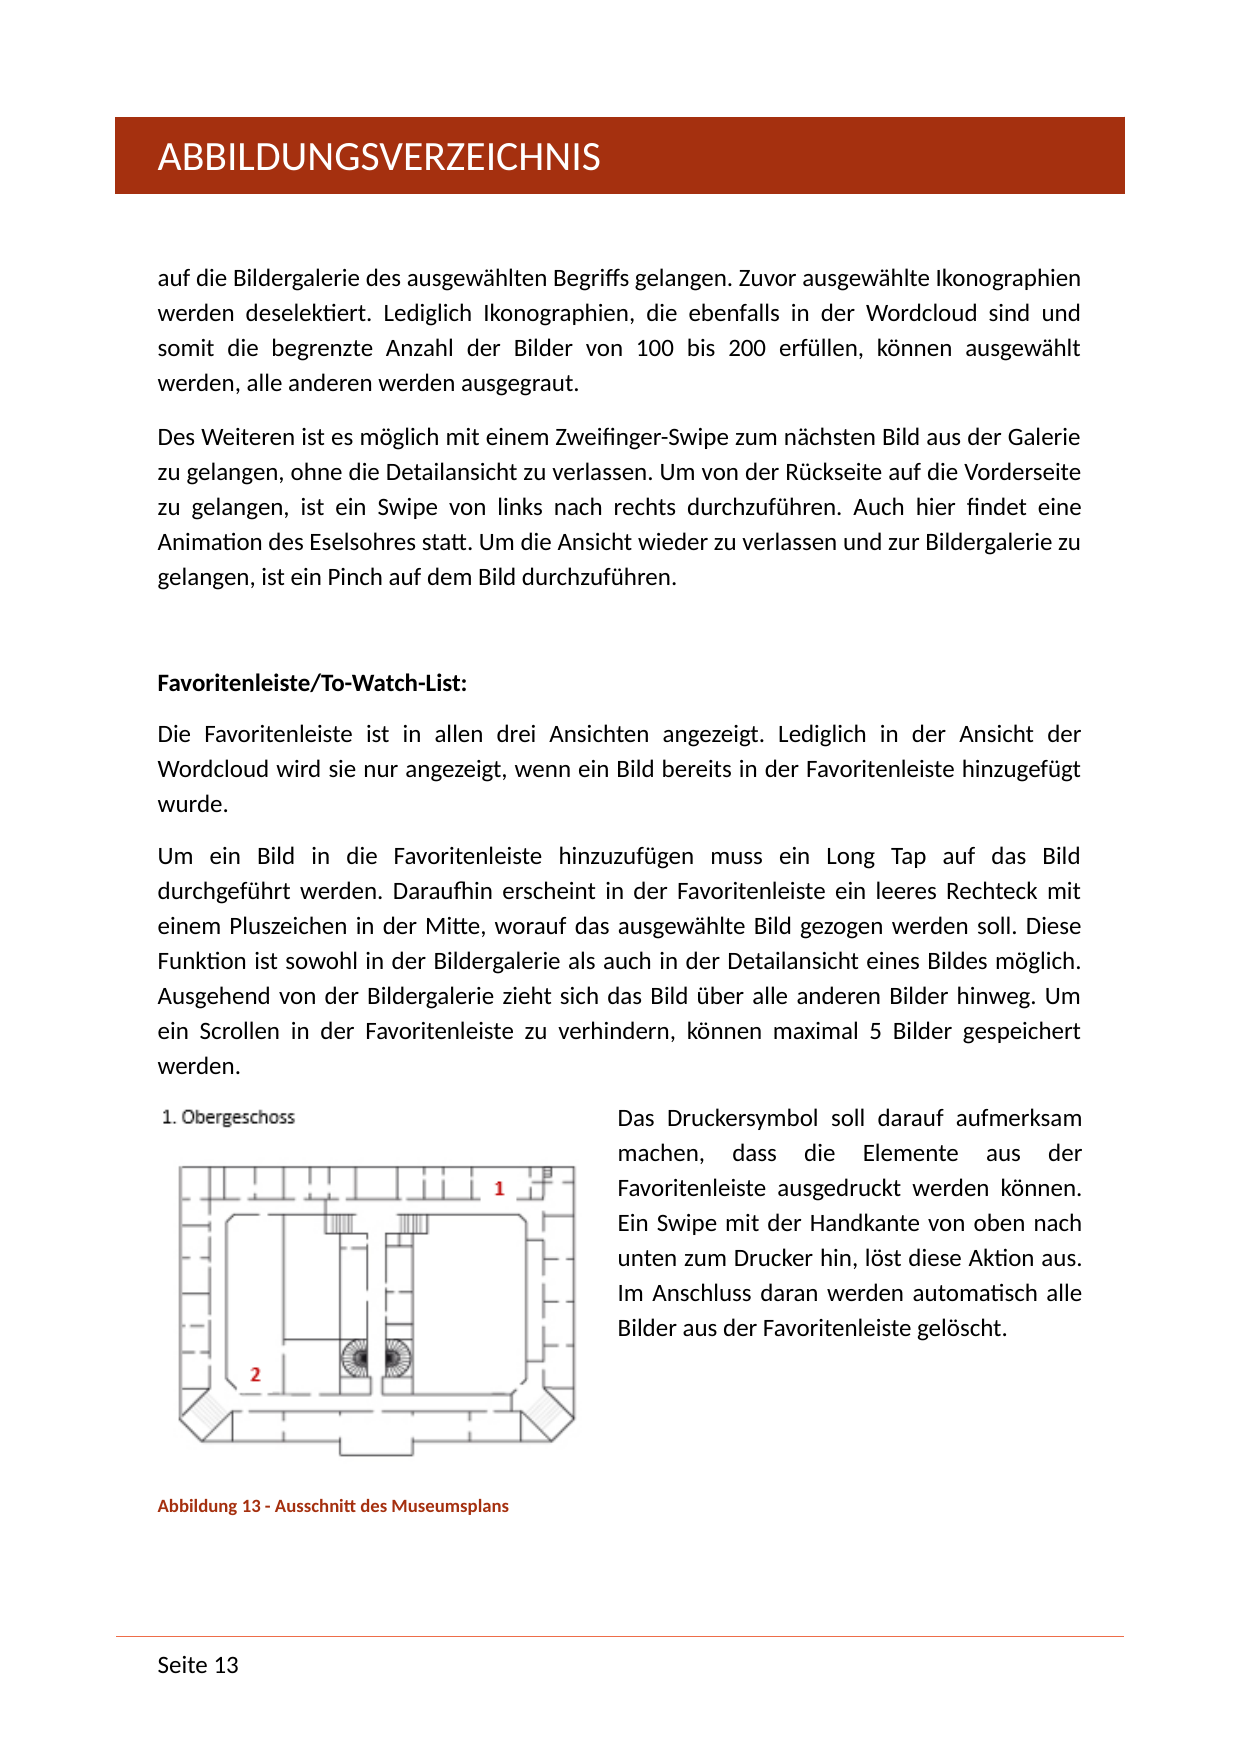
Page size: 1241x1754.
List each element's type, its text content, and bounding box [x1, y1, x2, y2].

text Des Weiteren ist es möglich mit einem Zweifinger-Swipe zum nächsten Bild aus der Galerie zu gelangen, ohne die Detailansicht zu verlassen. Um von der Rückseite auf die Vorderseite zu gelangen, ist ein Swipe von links nach rechts durchzuführen. Auch hier findet eine Animation des Eselsohres statt. Um die Ansicht wieder zu verlassen und zur Bildergalerie zu gelangen, ist ein Pinch auf dem Bild durchzuführen. [157, 421, 1083, 592]
text Favoritenleiste/To-Watch-List: [157, 667, 1083, 697]
text Um ein Bild in die Favoritenleiste hinzuzufügen muss ein Long Tap auf das Bild durchgeführt werden. Daraufhin erscheint in der Favoritenleiste ein leeres Rechteck mit einem Pluszeichen in der Mitte, worauf das ausgewählte Bild gezogen werden soll. Diese Funktion ist sowohl in der Bildergalerie als auch in der Detailansicht eines Bildes möglich. Ausgehend von der Bildergalerie zieht sich das Bild über alle anderen Bilder hinweg. Um ein Scrollen in der Favoritenleiste zu verhindern, können maximal 5 Bilder gespeichert werden. [157, 840, 1083, 1081]
text Die Favoritenleiste ist in allen drei Ansichten angezeigt. Lediglich in der Ansicht der Wordcloud wird sie nur angezeigt, wenn ein Bild bereits in der Favoritenleiste hinzugefügt wurde. [157, 718, 1083, 819]
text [157, 262, 1083, 398]
text Abbildung 13 - Ausschnitt des Museumsplans [157, 1494, 1083, 1517]
text Das Druckersymbol soll darauf aufmerksam machen, dass die Elemente aus der Favoritenleiste ausgedruckt werden können. Ein Swipe mit der Handkante von oben nach unten zum Drucker hin, löst diese Aktion aus. Im Anschluss daran werden automatisch alle Bilder aus der Favoritenleiste gelöscht. [599, 1102, 1083, 1342]
